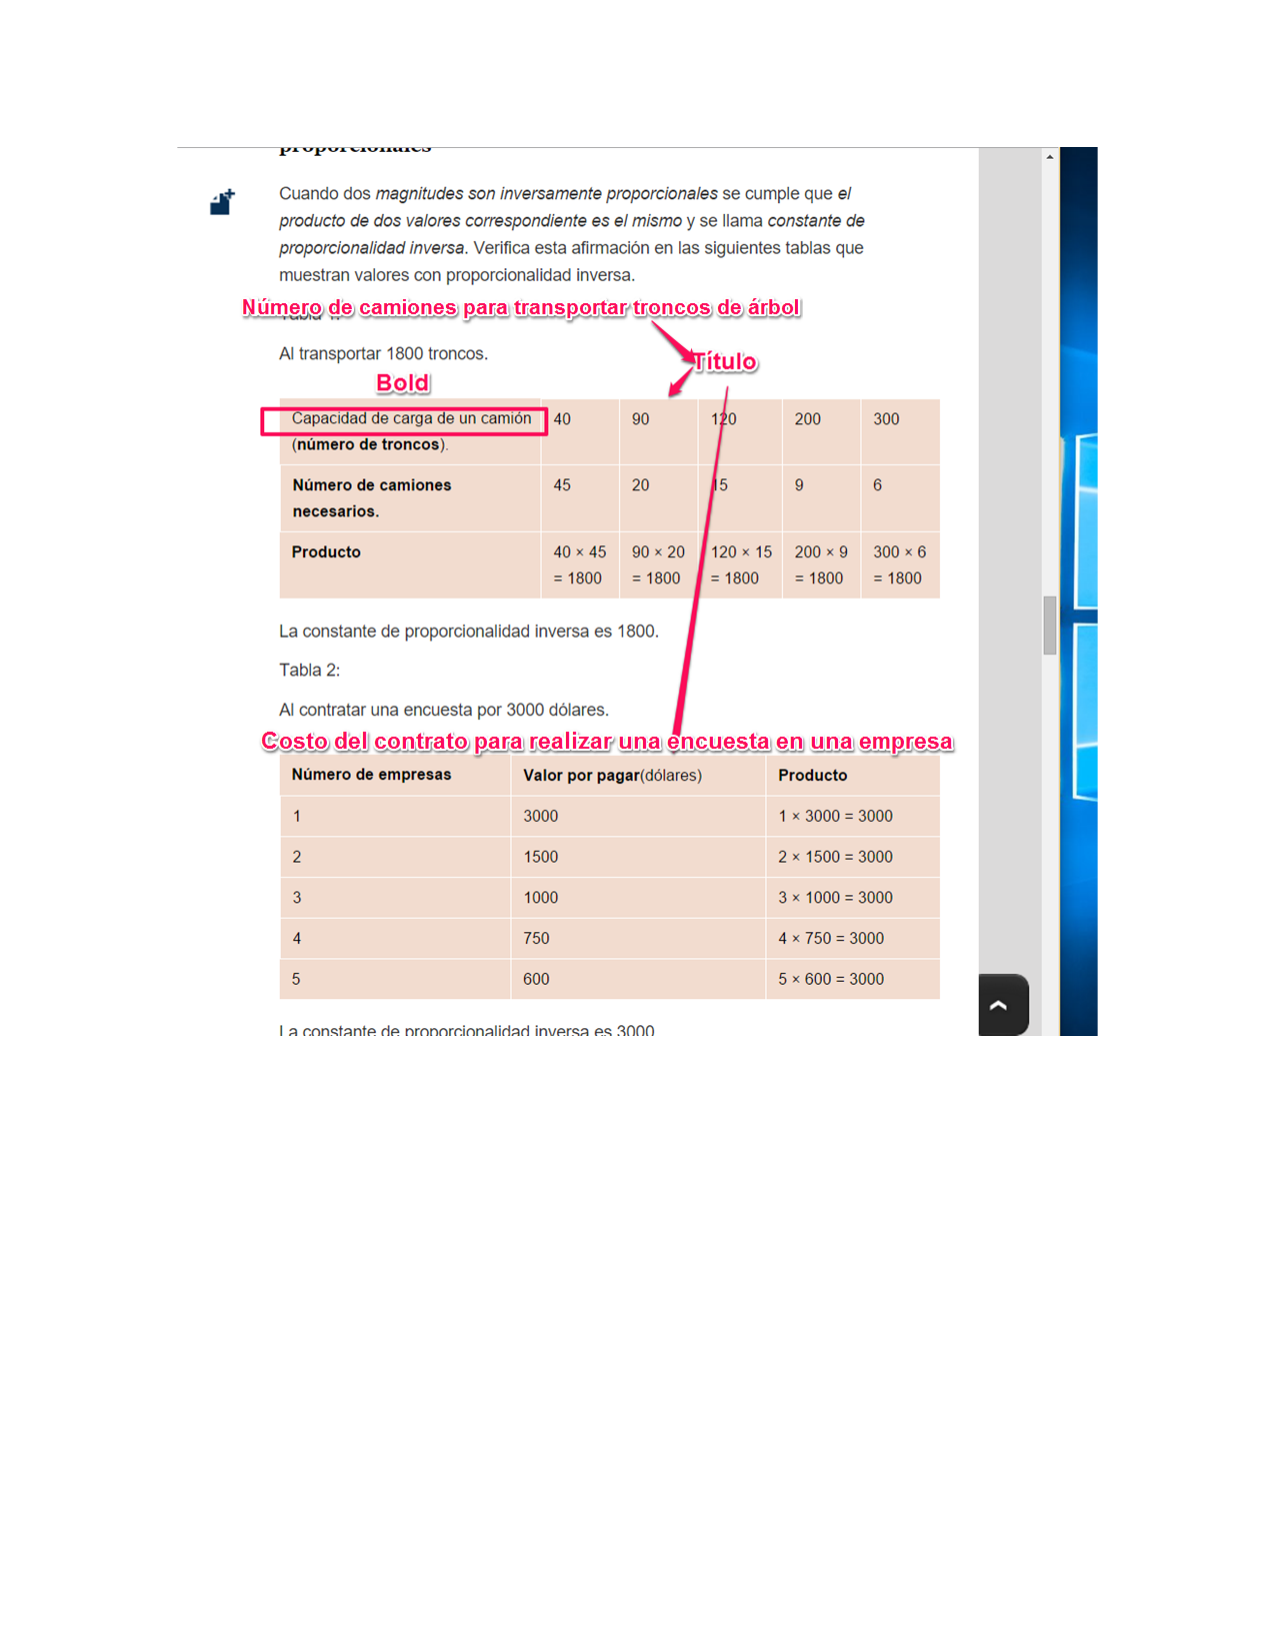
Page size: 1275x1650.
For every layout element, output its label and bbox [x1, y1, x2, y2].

picture [177, 147, 1098, 1036]
